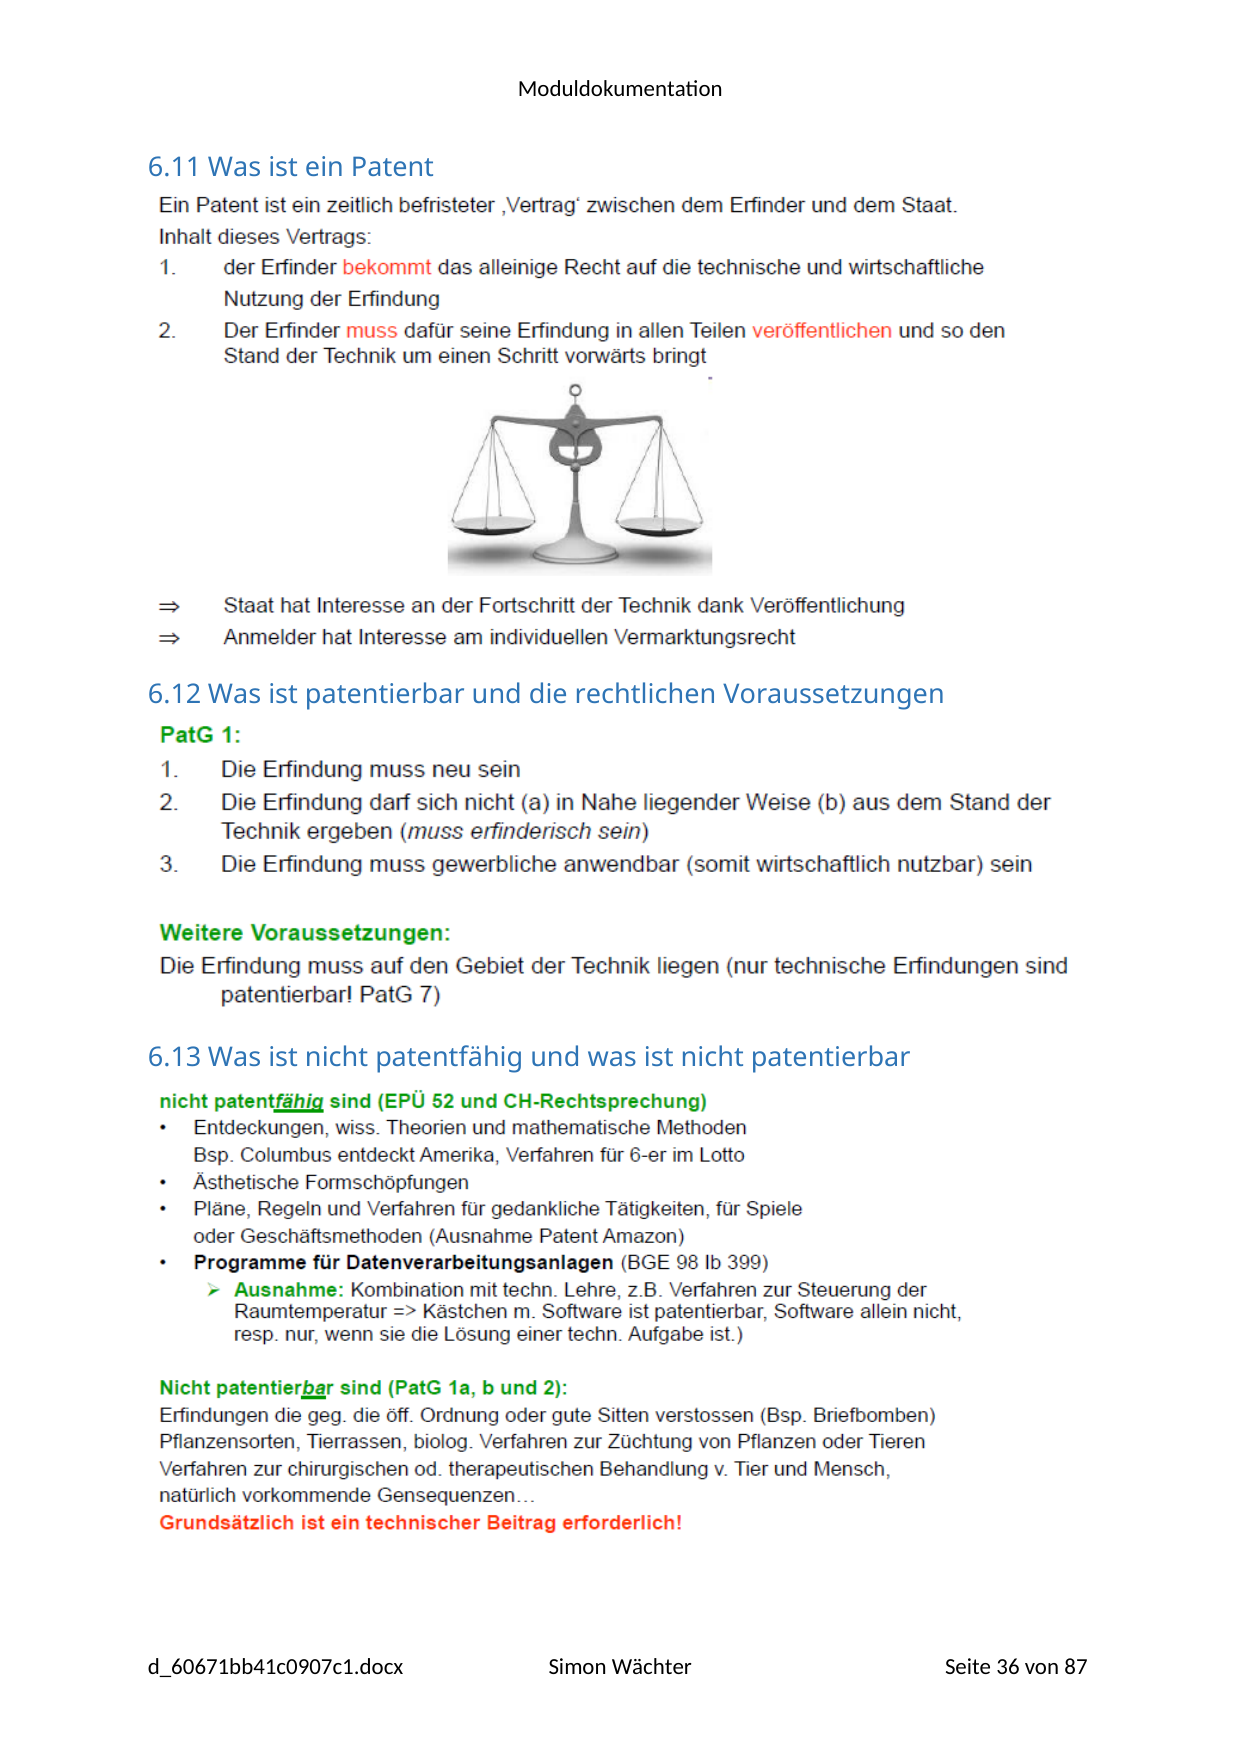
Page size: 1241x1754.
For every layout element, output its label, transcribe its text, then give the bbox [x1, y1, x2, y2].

subtitle Was ist patentierbar und die rechtlichen Voraussetzungen [148, 675, 1093, 712]
subtitle Was ist ein Patent [148, 148, 1093, 184]
picture [147, 1077, 983, 1545]
picture [147, 187, 1026, 657]
subtitle Was ist nicht patentfähig und was ist nicht patentierbar [148, 1038, 1093, 1074]
picture [147, 714, 1093, 1019]
